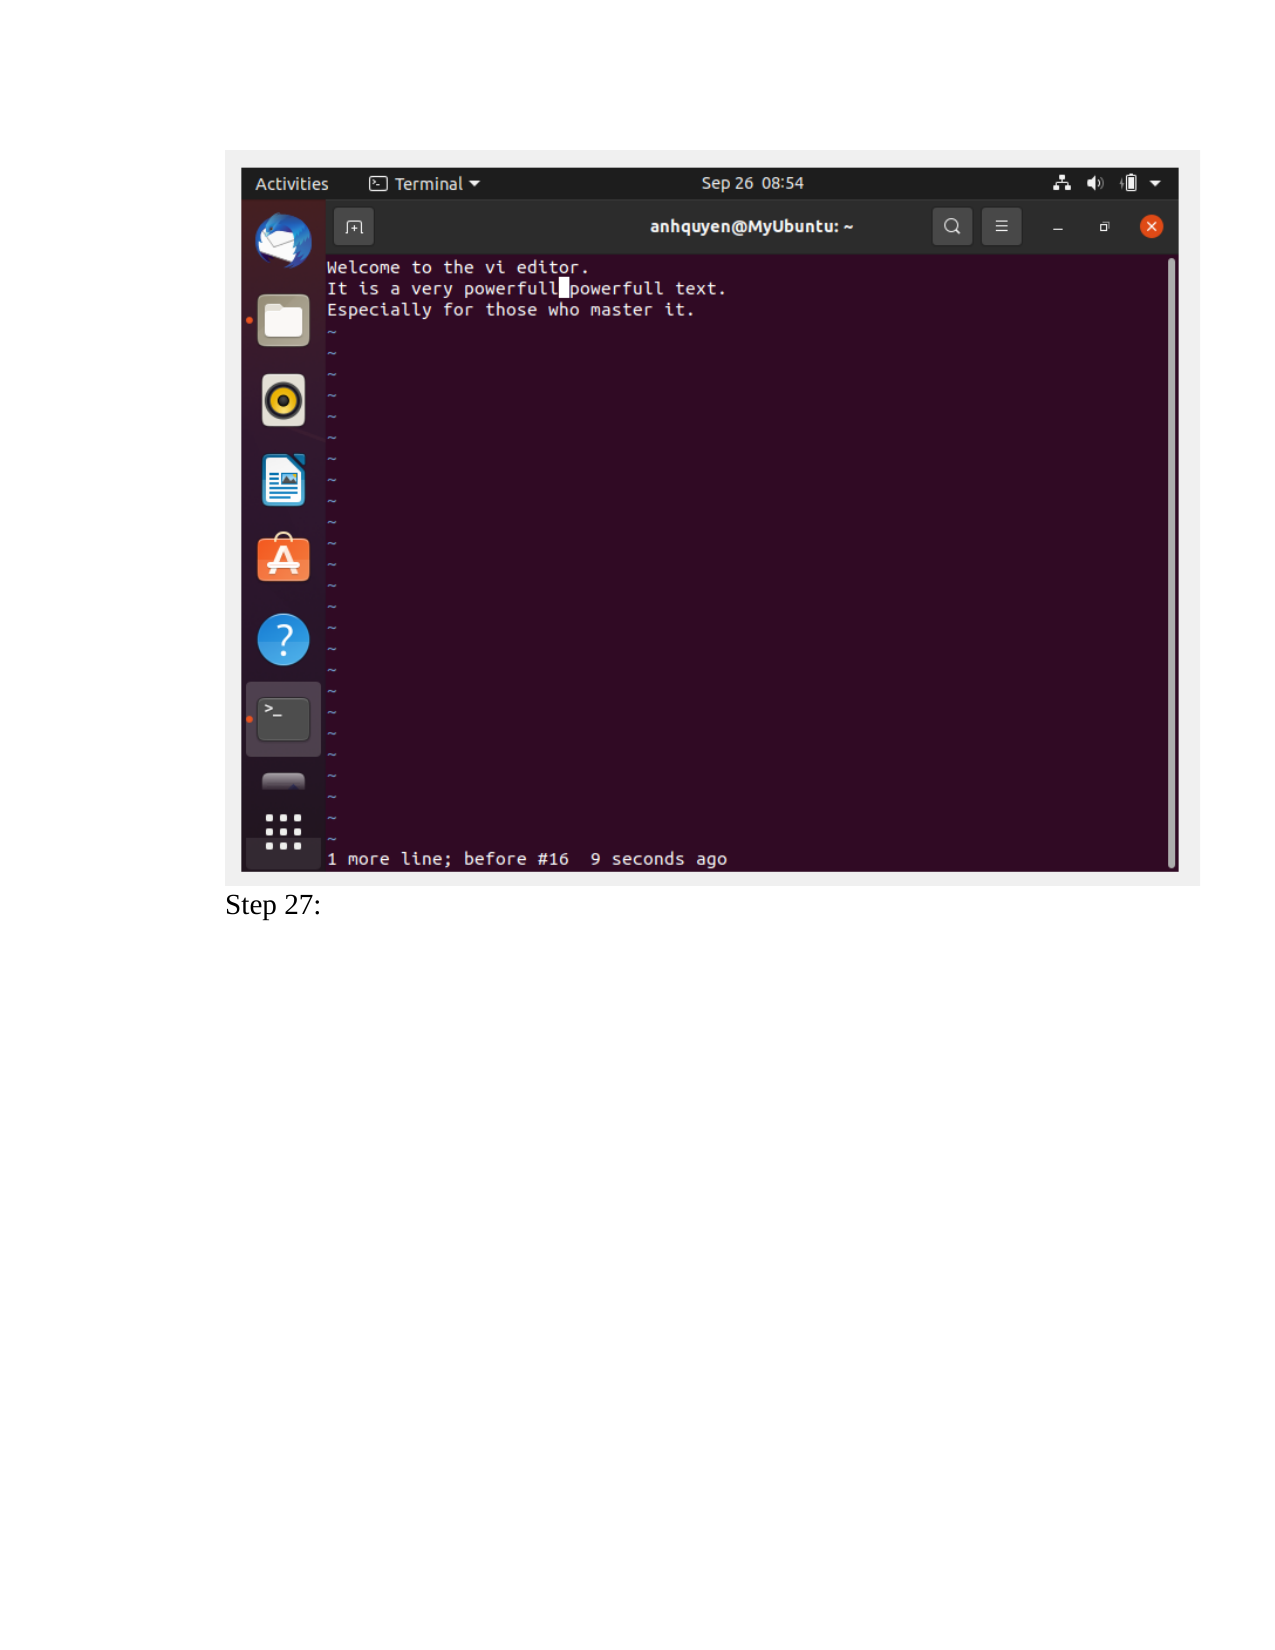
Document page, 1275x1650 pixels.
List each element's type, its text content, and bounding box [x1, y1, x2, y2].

list Step 27: [225, 887, 1125, 921]
picture [225, 150, 1200, 886]
